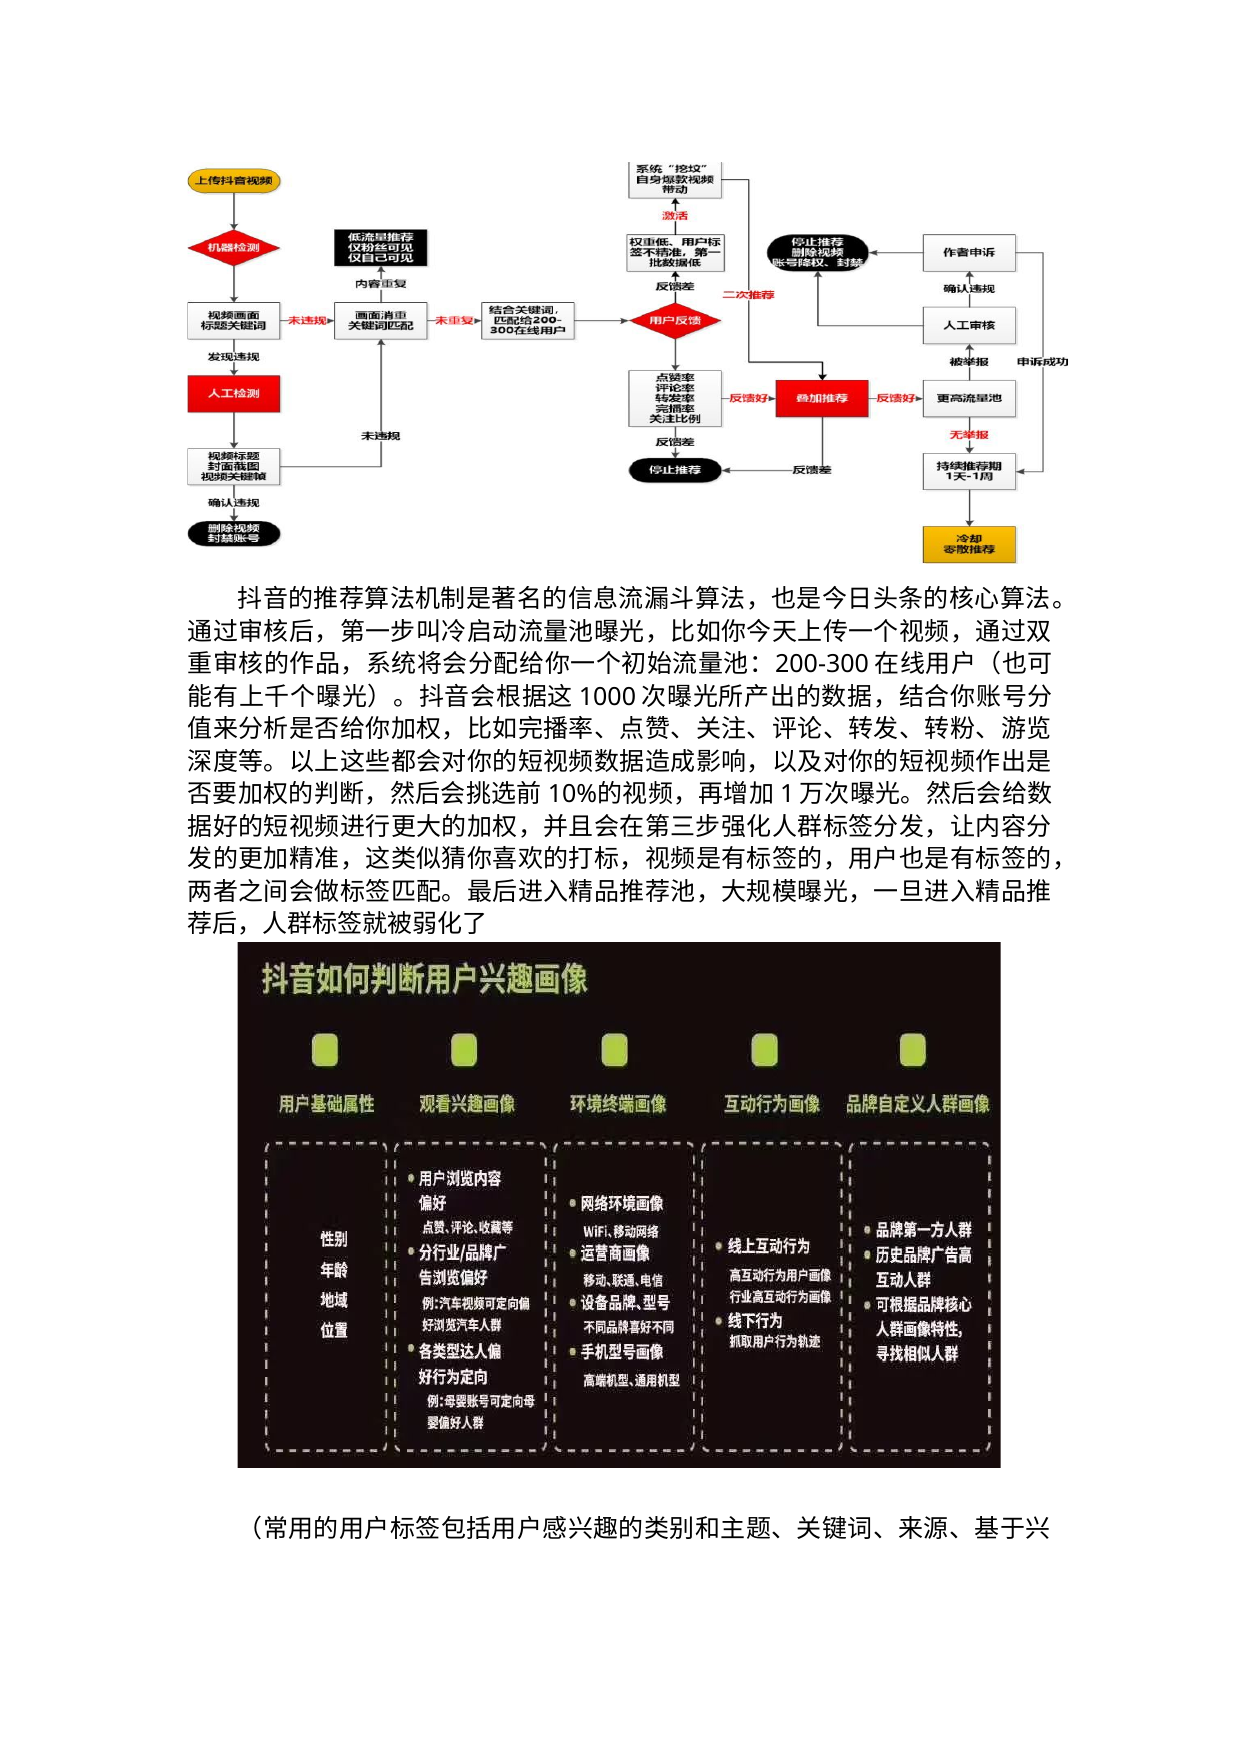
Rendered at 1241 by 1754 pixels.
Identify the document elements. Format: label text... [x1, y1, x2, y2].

picture [187, 162, 1069, 564]
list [187, 1494, 1053, 1559]
list 抖音的推荐算法机制是著名的信息流漏斗算法，也是今日头条的核心算法。通过审核后，第一步叫冷启动流量池曝光，比如你今天上传一个视频，通过双重审核的作品，系统将会分配给你一个初始流量池：200-300在线用户（也可能有上千个曝光）。抖音会根据这1000次曝光所产出的数据，结合你账号分值来分析是否给你加权，比如完播率、点赞、关注、评论、转发、转粉、游览深度等。以上这些都会对你的短视频数据造成影响，以及对你的短视频作出是否要加权的判断，然后会挑选前10%的视频，再增加1万次曝光。然后会给数据好的短视频进行更大的加权，并且会在第三步强化人群标签分发，让内容分发的更加精准，这类似猜你喜欢的打标，视频是有标签的，用户也是有标签的，两者之间会做标签匹配。最后进入精品推荐池，大规模曝光，一旦进入精品推荐后，人群标签就被弱化了 [187, 584, 1053, 942]
picture [237, 942, 1001, 1468]
